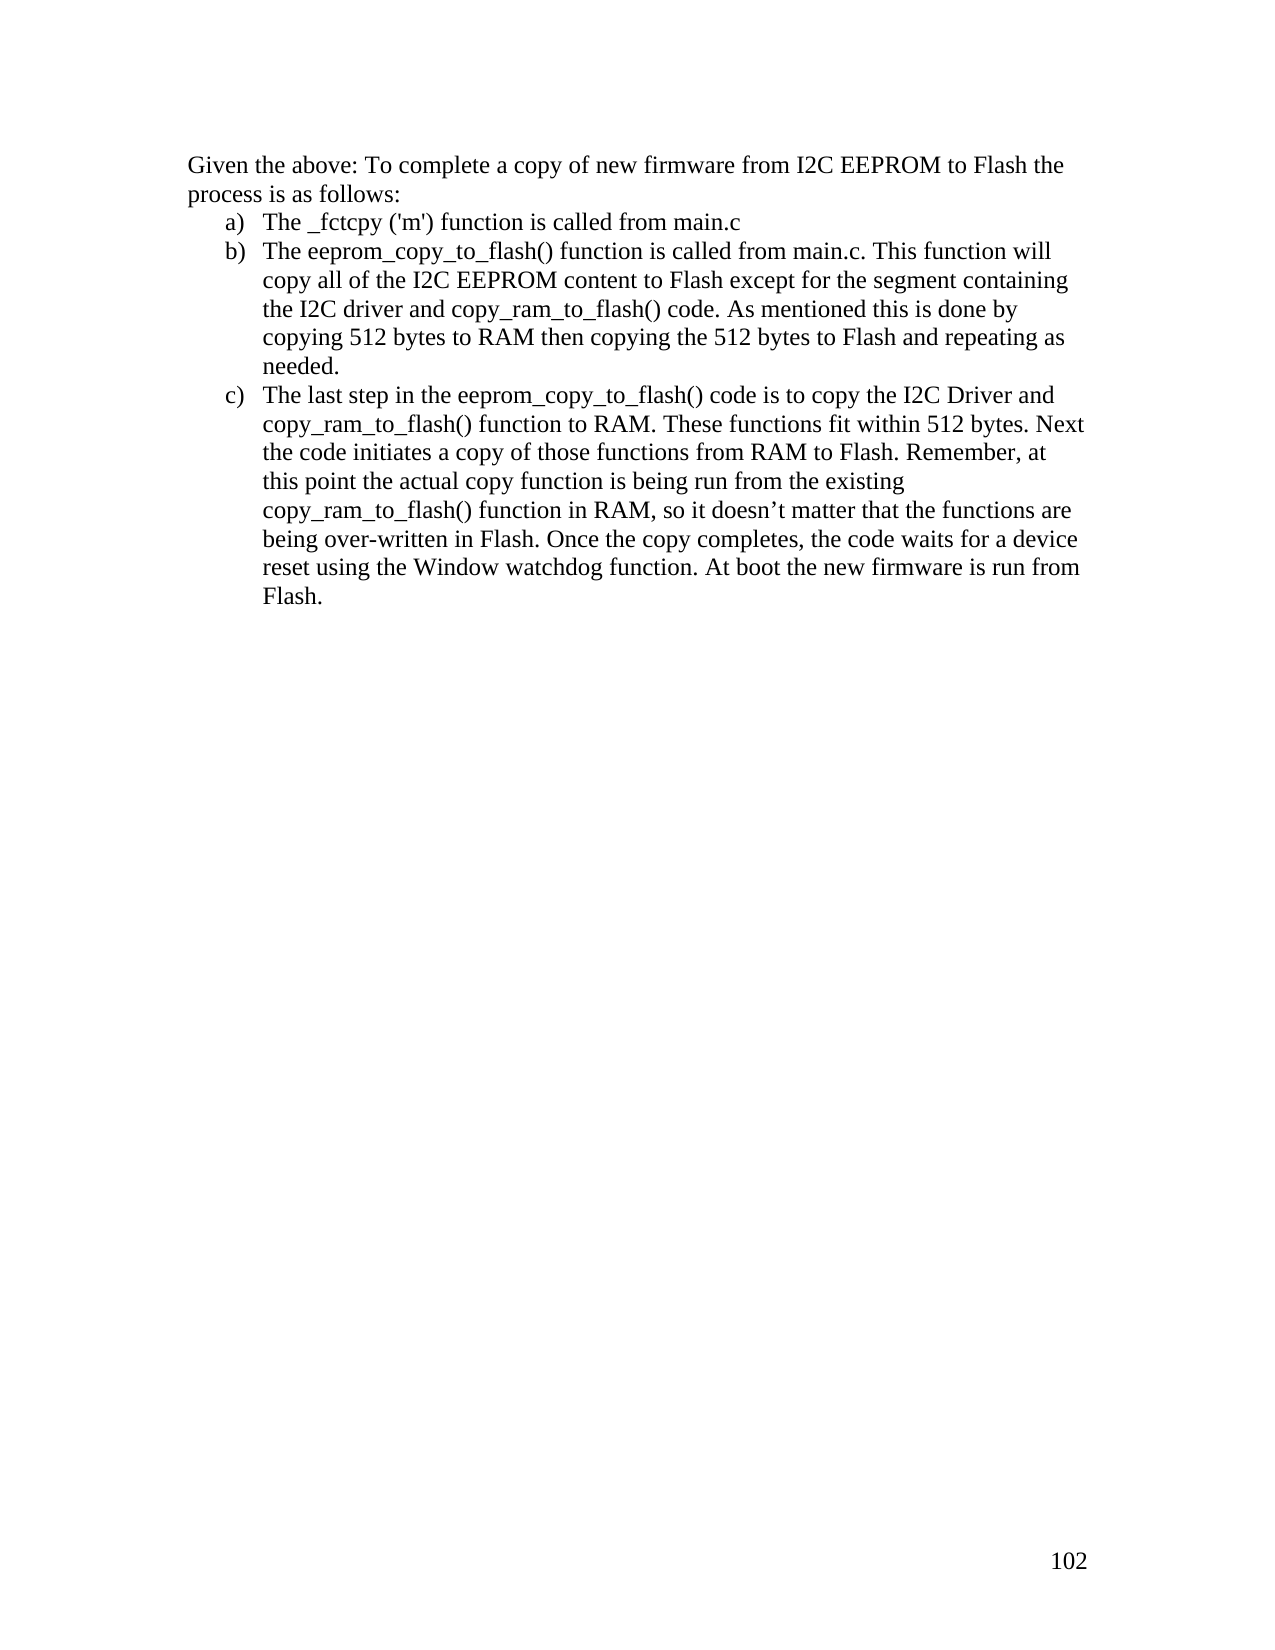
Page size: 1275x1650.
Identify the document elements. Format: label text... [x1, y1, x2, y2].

list The last step in the eeprom_copy_to_flash() code is to copy the I2C Driver and copy_ram_to_flash() function to RAM. These functions fit within 512 bytes. Next the code initiates a copy of those functions from RAM to Flash. Remember, at this point the actual copy function is being run from the existing copy_ram_to_flash() function in RAM, so it doesn’t matter that the functions are being over-written in Flash. Once the copy completes, the code waits for a device reset using the Window watchdog function. At boot the new firmware is run from Flash. [225, 380, 1087, 610]
list The eeprom_copy_to_flash() function is called from main.c. This function will copy all of the I2C EEPROM content to Flash except for the segment containing the I2C driver and copy_ram_to_flash() code. As mentioned this is done by copying 512 bytes to RAM then copying the 512 bytes to Flash and repeating as needed. [225, 236, 1087, 380]
text Given the above: To complete a copy of new firmware from I2C EEPROM to Flash the process is as follows: [187, 150, 1087, 207]
list The _fctcpy ('m') function is called from main.c [225, 207, 1087, 236]
